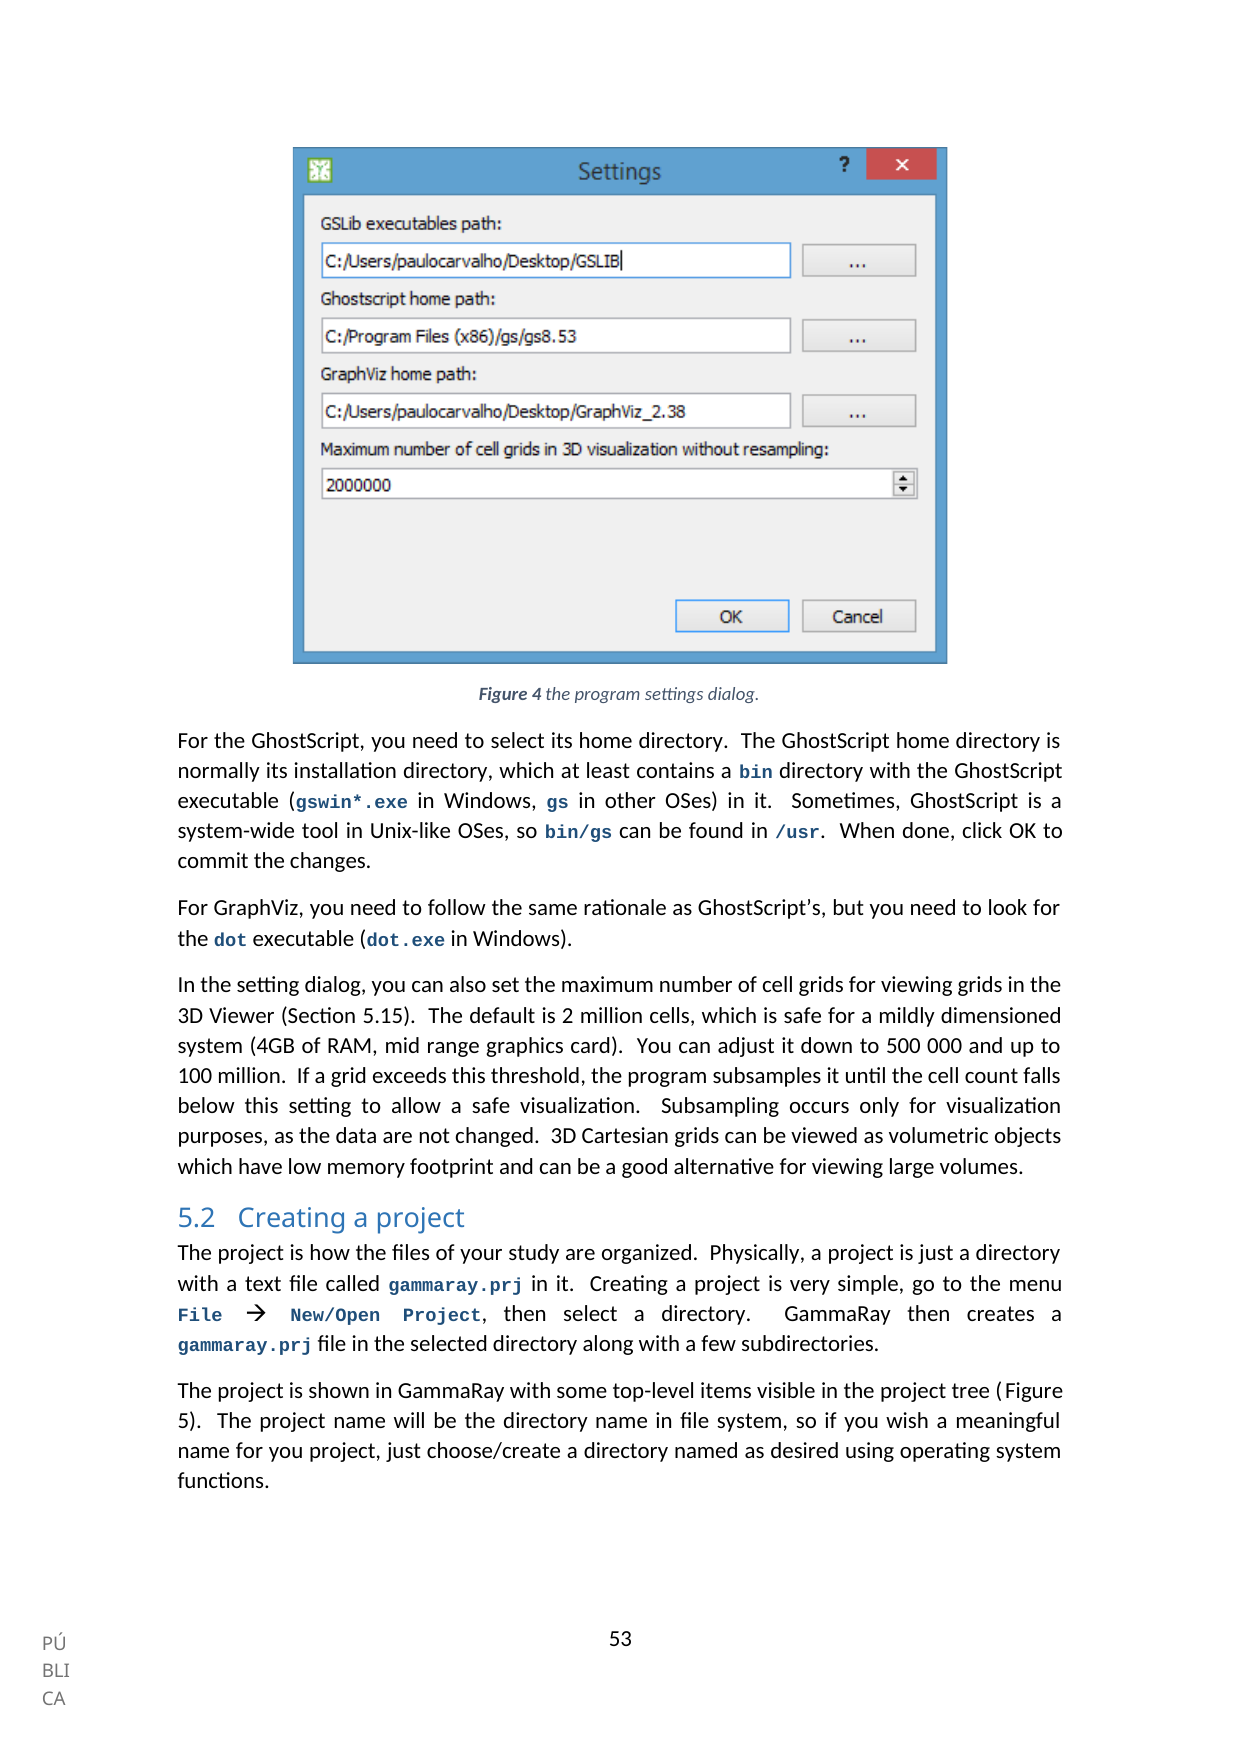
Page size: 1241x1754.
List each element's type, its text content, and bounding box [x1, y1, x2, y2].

subtitle Creating a project [177, 1199, 1063, 1236]
text For GraphViz, you need to follow the same rationale as GhostScript’s, but you need to look for the dot executable (dot.exe in Windows). [177, 893, 1063, 952]
text The project is how the files of your study are organized. Physically, a project is just a directory with a text file called gammaray.prj in it. Creating a project is very simple, go to the menu File New/Open Project, then select a directory. GammaRay then creates a gammaray.prj file in the selected directory along with a few subdirectories. [177, 1238, 1063, 1357]
text In the setting dialog, you can also set the maximum number of cell grids for viewing grids in the 3D Viewer (Section 5.15). The default is 2 million cells, which is safe for a mildly dimensioned system (4GB of RAM, mid range graphics card). You can adjust it down to 500 000 and up to 100 million. If a grid exceeds this threshold, the program subsamples it until the cell count falls below this setting to allow a safe visualization. Subsampling occurs only for visualization purposes, as the data are not changed. 3D Cartesian grids can be viewed as volumetric objects which have low memory footprint and can be a good alternative for viewing large volumes. [177, 971, 1063, 1180]
text The project is shown in GammaRay with some top-level items visible in the project tree (Figure 5). The project name will be the directory name in file system, so if you wish a meaningful name for you project, just choose/create a directory named as desired using operating system functions. [177, 1376, 1063, 1495]
picture [292, 147, 948, 664]
text Figure 4 the program settings dialog. [177, 682, 1063, 705]
text For the GhostScript, you need to select its home directory. The GhostScript home directory is normally its installation directory, which at least contains a bin directory with the GhostScript executable (gswin*.exe in Windows, gs in other OSes) in it. Sometimes, GhostScript is a system-wide tool in Unix-like OSes, so bin/gs can be found in /usr. When done, click OK to commit the changes. [177, 726, 1063, 875]
